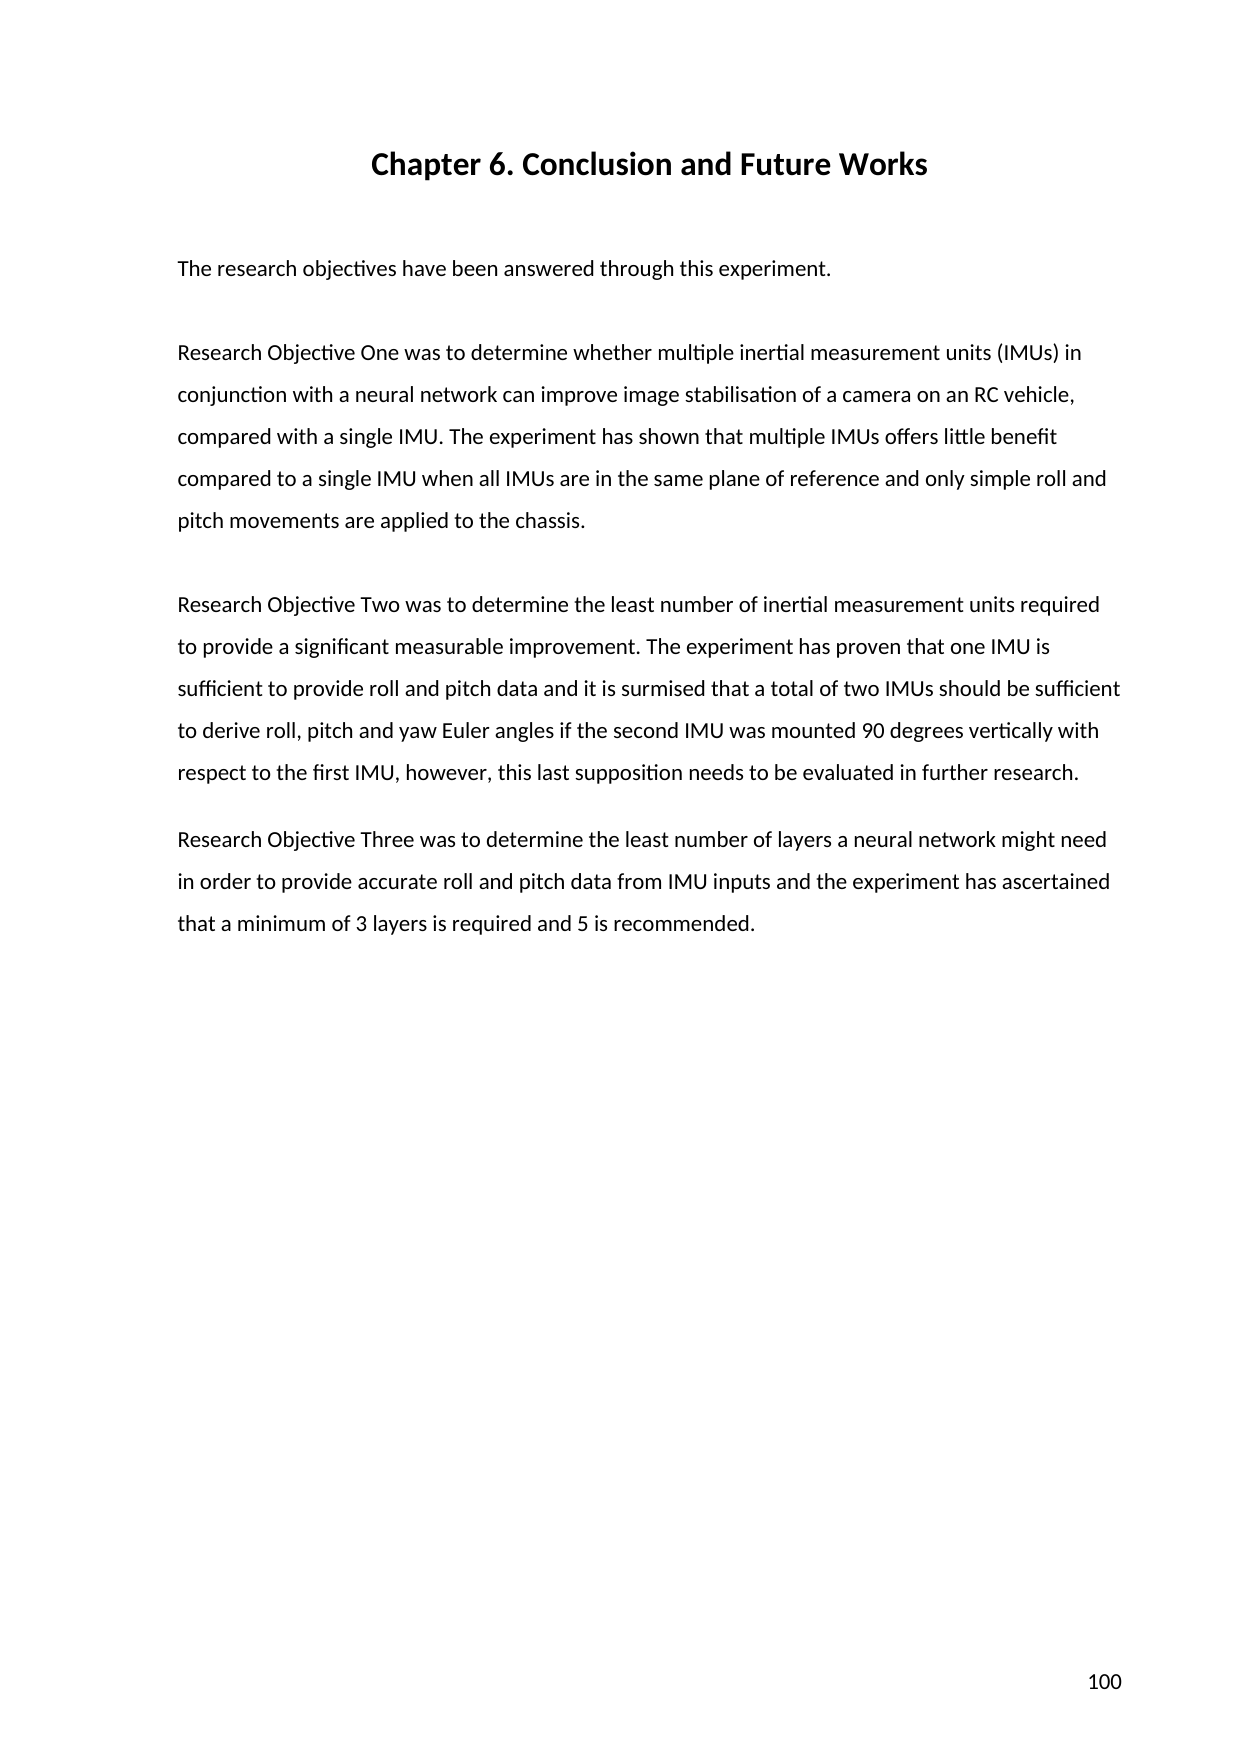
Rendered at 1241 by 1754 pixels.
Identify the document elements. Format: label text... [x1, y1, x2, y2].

text The research objectives have been answered through this experiment. Research Objective One was to determine whether multiple inertial measurement units (IMUs) in conjunction with a neural network can improve image stabilisation of a camera on an RC vehicle, compared with a single IMU. The experiment has shown that multiple IMUs offers little benefit compared to a single IMU when all IMUs are in the same plane of reference and only simple roll and pitch movements are applied to the chassis. Research Objective Two was to determine the least number of inertial measurement units required to provide a significant measurable improvement. The experiment has proven that one IMU is sufficient to provide roll and pitch data and it is surmised that a total of two IMUs should be sufficient to derive roll, pitch and yaw Euler angles if the second IMU was mounted 90 degrees vertically with respect to the first IMU, however, this last supposition needs to be evaluated in further research. [177, 254, 1122, 786]
text Research Objective Three was to determine the least number of layers a neural network might need in order to provide accurate roll and pitch data from IMU inputs and the experiment has ascertained that a minimum of 3 layers is required and 5 is recommended. [177, 825, 1122, 937]
subtitle . Conclusion and Future Works [177, 143, 1122, 184]
